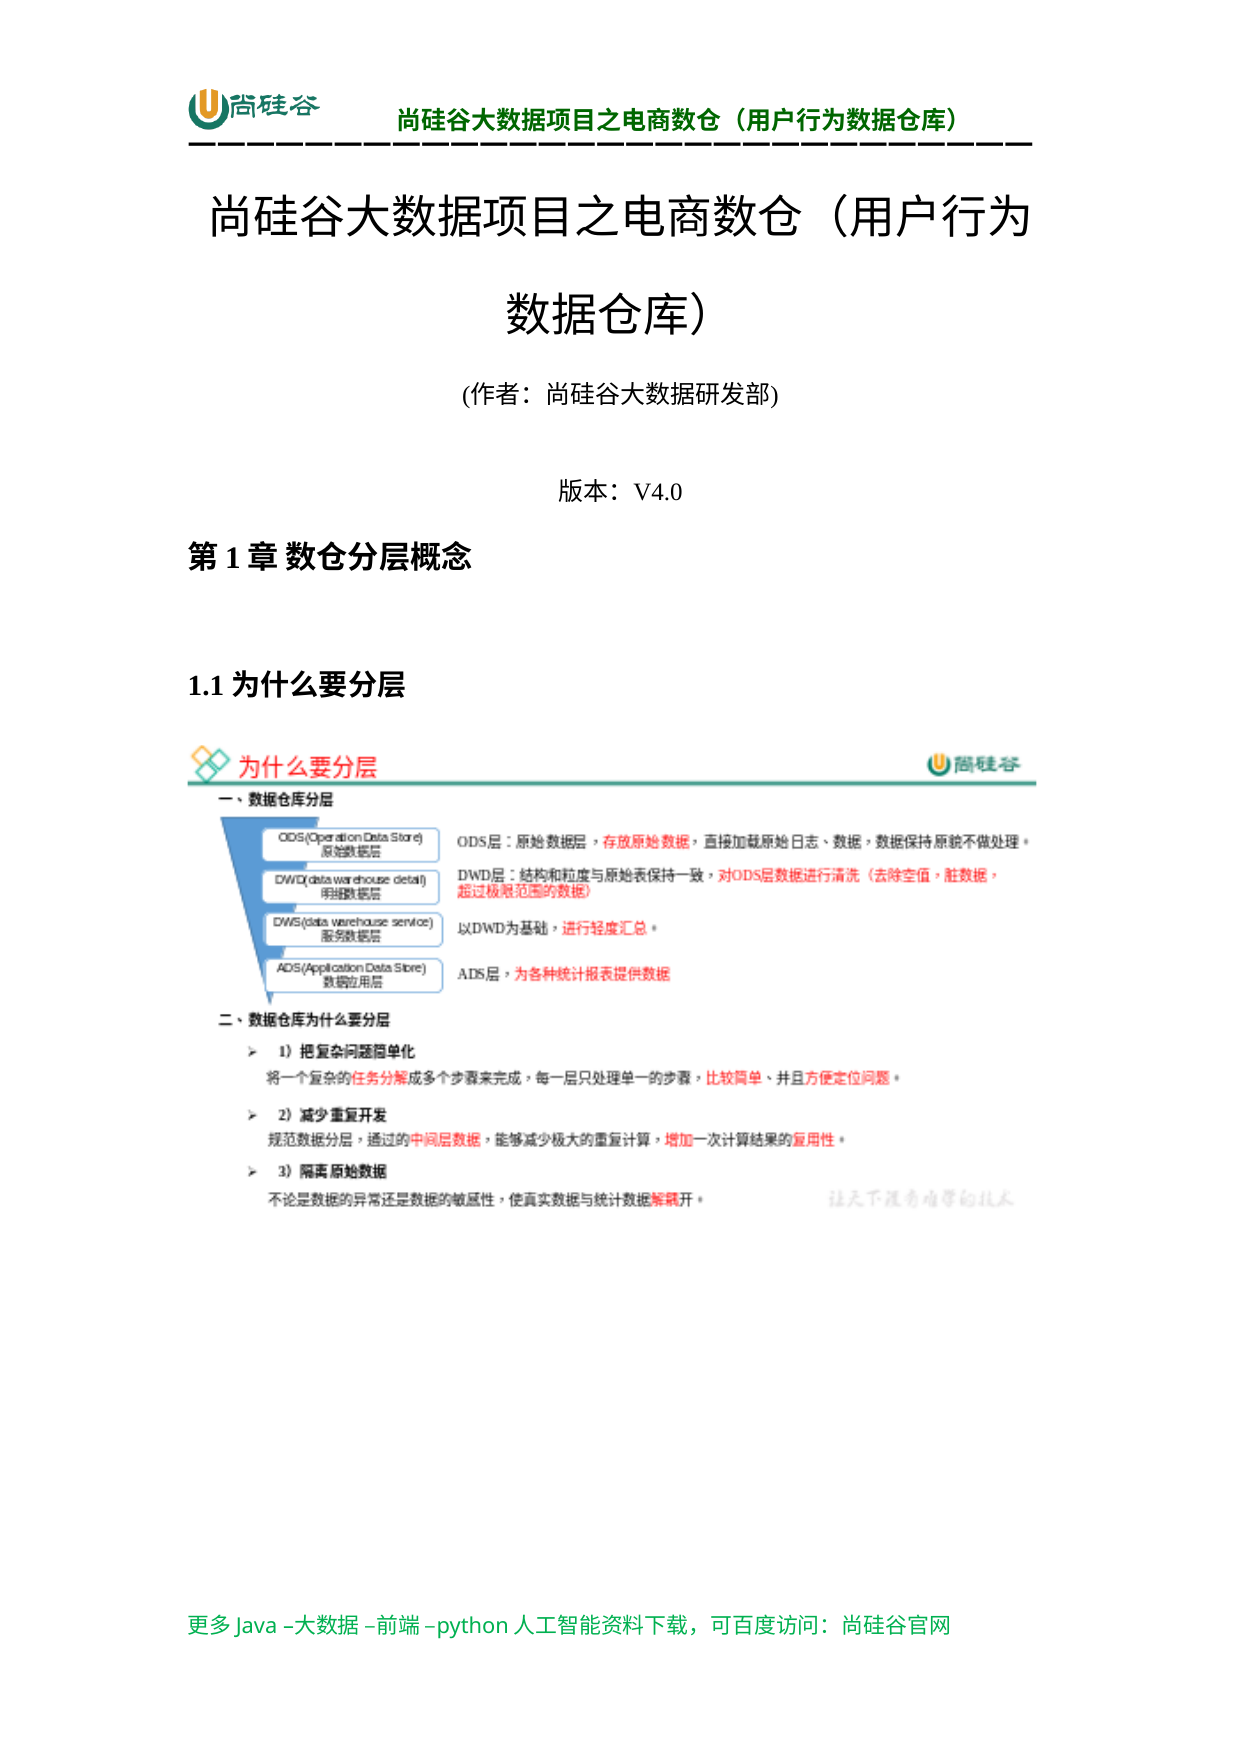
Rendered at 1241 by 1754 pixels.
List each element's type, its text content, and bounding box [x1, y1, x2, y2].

subtitle 1.1 为什么要分层 [187, 651, 1053, 716]
text (作者：尚硅谷大数据研发部) [187, 360, 1053, 425]
subtitle 第1章 数仓分层概念 [187, 522, 1053, 587]
text 尚硅谷大数据项目之电商数仓（用户行为数据仓库） [187, 165, 1053, 360]
picture [187, 88, 320, 130]
text 版本：V4.0 [187, 457, 1053, 522]
